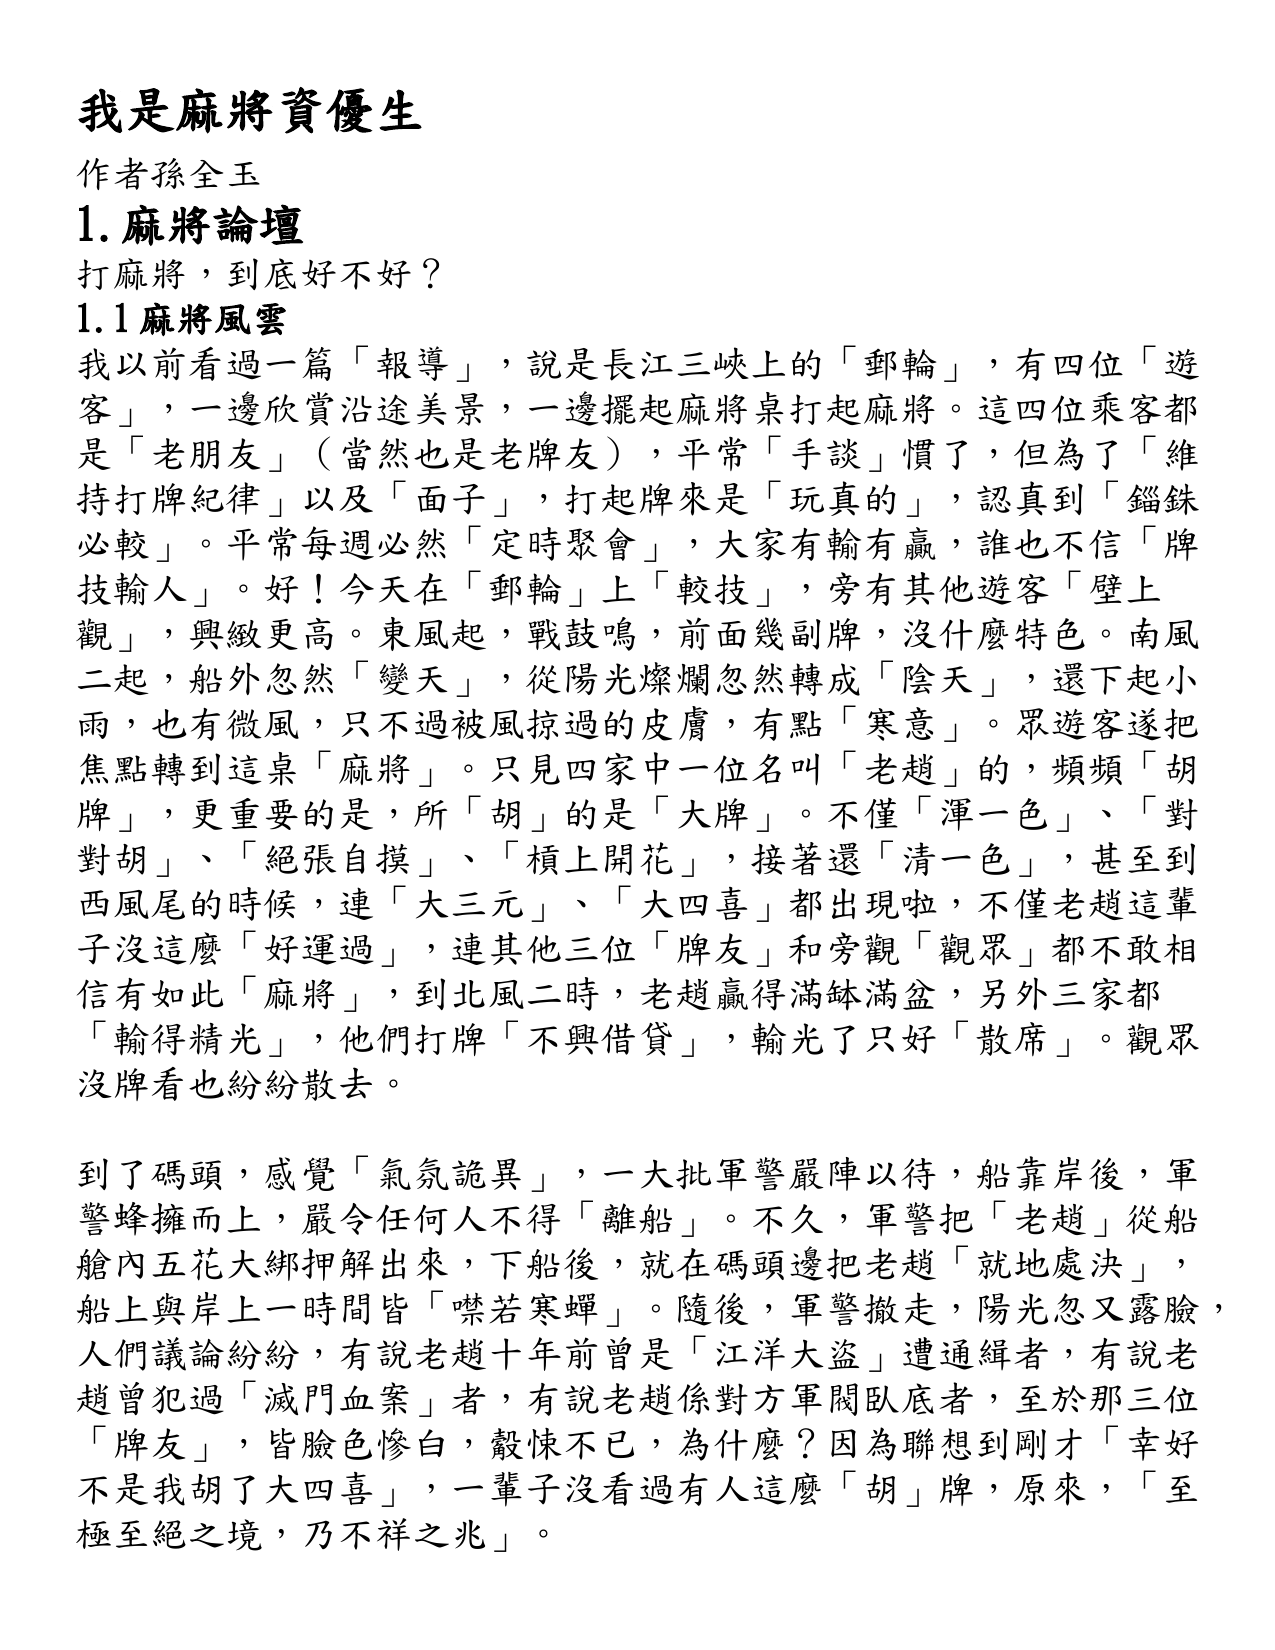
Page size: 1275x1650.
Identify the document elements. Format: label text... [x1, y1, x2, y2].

text 到了碼頭，感覺「氣氛詭異」，一大批軍警嚴陣以待，船靠岸後，軍警蜂擁而上，嚴令任何人不得「離船」。不久，軍警把「老趙」從船艙內五花大綁押解出來，下船後，就在碼頭邊把老趙「就地處決」，船上與岸上一時間皆「噤若寒蟬」。隨後，軍警撤走，陽光忽又露臉，人們議論紛紛，有說老趙十年前曾是「江洋大盜」遭通緝者，有說老趙曾犯過「滅門血案」者，有說老趙係對方軍閥臥底者，至於那三位「牌友」，皆臉色慘白，觳悚不已，為什麼？因為聯想到剛才「幸好不是我胡了大四喜」，一輩子沒看過有人這麼「胡」牌，原來，「至極至絕之境，乃不祥之兆」。 [75, 1147, 1200, 1552]
subtitle 我是麻將資優生 [75, 75, 1200, 135]
text 作者孫全玉 [75, 147, 1200, 192]
text 打麻將，到底好不好？ [75, 247, 1200, 292]
subtitle 1.1麻將風雲 [75, 292, 1200, 337]
subtitle 1.麻將論壇 [75, 192, 1200, 247]
text 我以前看過一篇「報導」，說是長江三峽上的「郵輪」，有四位「遊客」，一邊欣賞沿途美景，一邊擺起麻將桌打起麻將。這四位乘客都是「老朋友」（當然也是老牌友），平常「手談」慣了，但為了「維持打牌紀律」以及「面子」，打起牌來是「玩真的」，認真到「錙銖必較」。平常每週必然「定時聚會」，大家有輸有贏，誰也不信「牌技輸人」。好！今天在「郵輪」上「較技」，旁有其他遊客「壁上觀」，興緻更高。東風起，戰鼓鳴，前面幾副牌，沒什麼特色。南風二起，船外忽然「變天」，從陽光燦爛忽然轉成「陰天」，還下起小雨，也有微風，只不過被風掠過的皮膚，有點「寒意」。眾遊客遂把焦點轉到這桌「麻將」。只見四家中一位名叫「老趙」的，頻頻「胡牌」，更重要的是，所「胡」的是「大牌」。不僅「渾一色」、「對對胡」、「絕張自摸」、「槓上開花」，接著還「清一色」，甚至到西風尾的時候，連「大三元」、「大四喜」都出現啦，不僅老趙這輩子沒這麼「好運過」，連其他三位「牌友」和旁觀「觀眾」都不敢相信有如此「麻將」，到北風二時，老趙贏得滿缽滿盆，另外三家都「輸得精光」，他們打牌「不興借貸」，輸光了只好「散席」。觀眾沒牌看也紛紛散去。 [75, 337, 1200, 1102]
